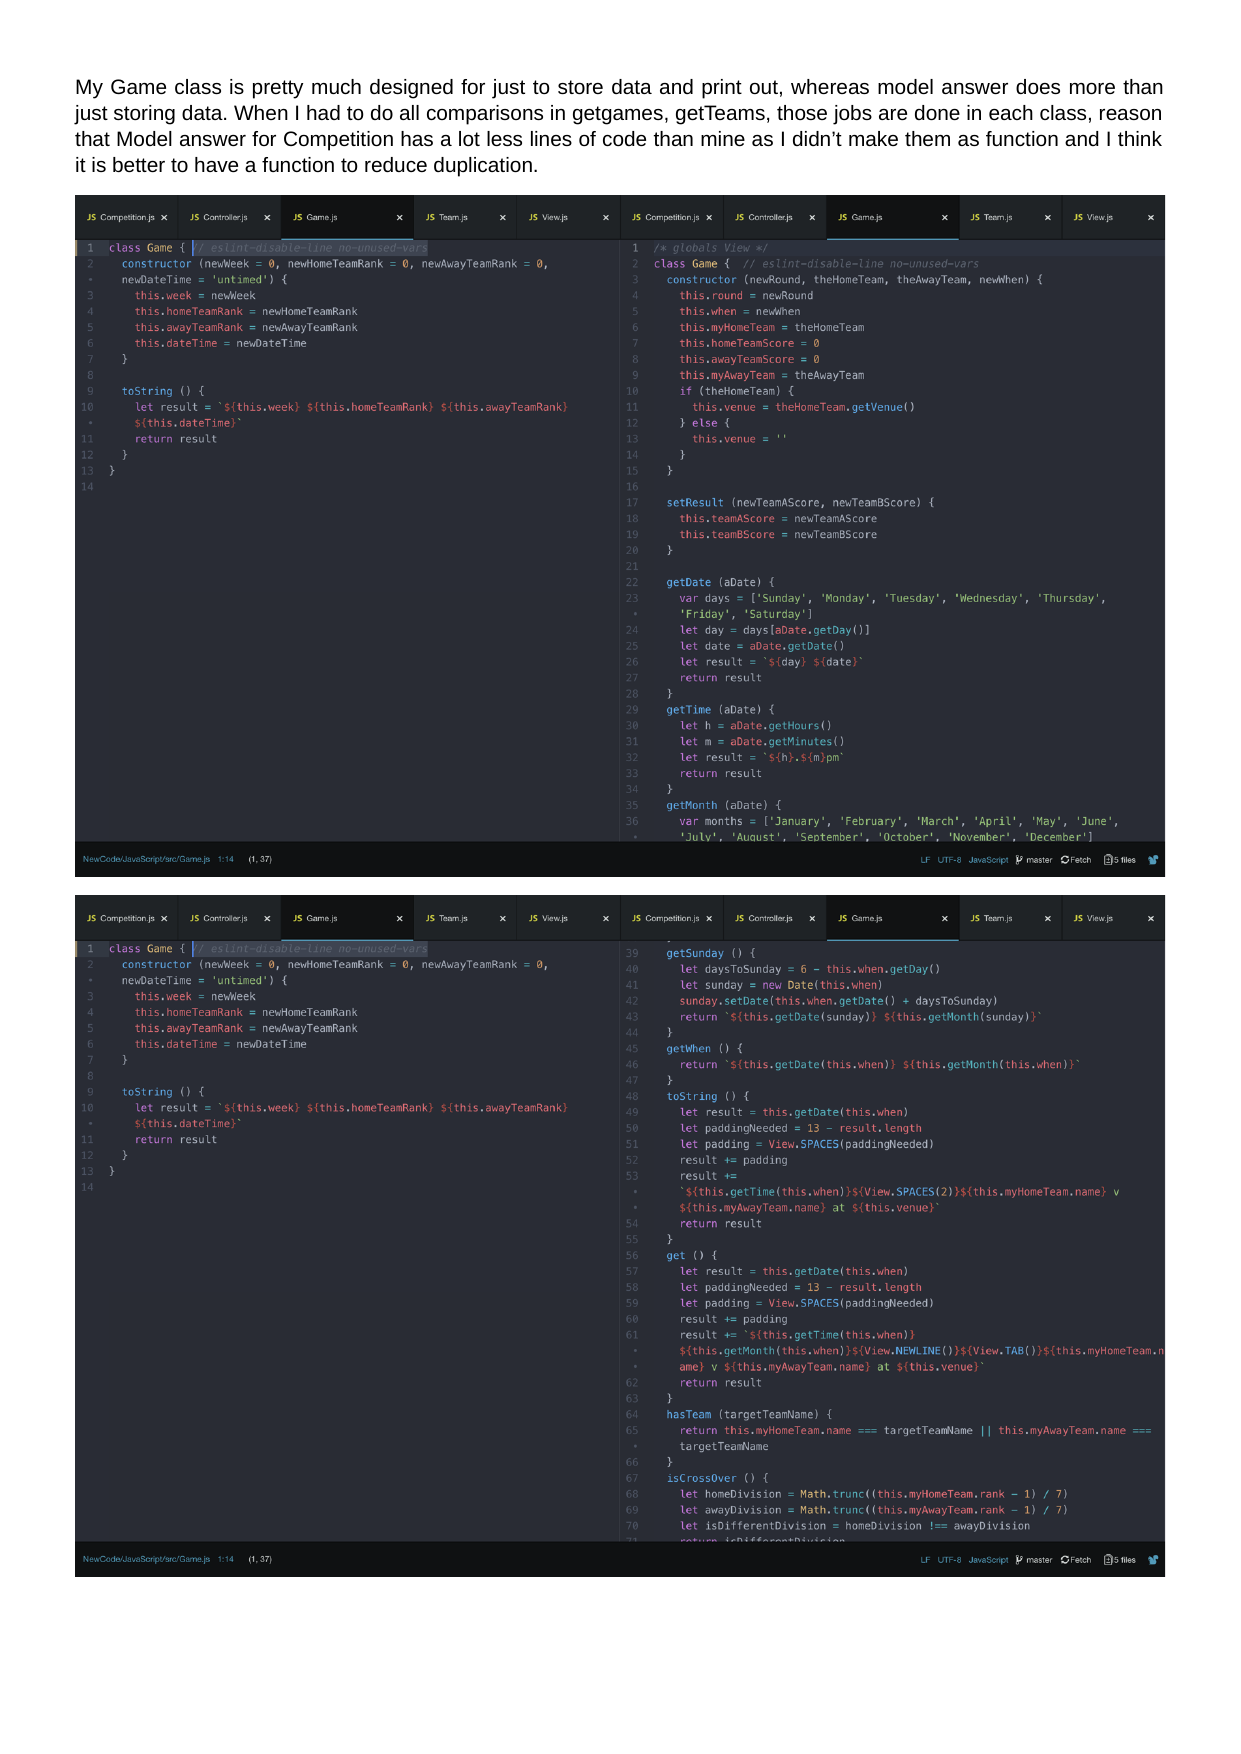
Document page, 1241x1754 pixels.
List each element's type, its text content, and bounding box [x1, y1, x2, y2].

text My Game class is pretty much designed for just to store data and print out, whereas model answer does more than just storing data. When I had to do all comparisons in getgames, getTeams, those jobs are done in each class, reason that Model answer for Competition has a lot less lines of code than mine as I didn’t make them as function and I think it is better to have a function to reduce duplication. [75, 75, 1165, 176]
picture [75, 895, 1166, 1577]
picture [75, 195, 1166, 877]
